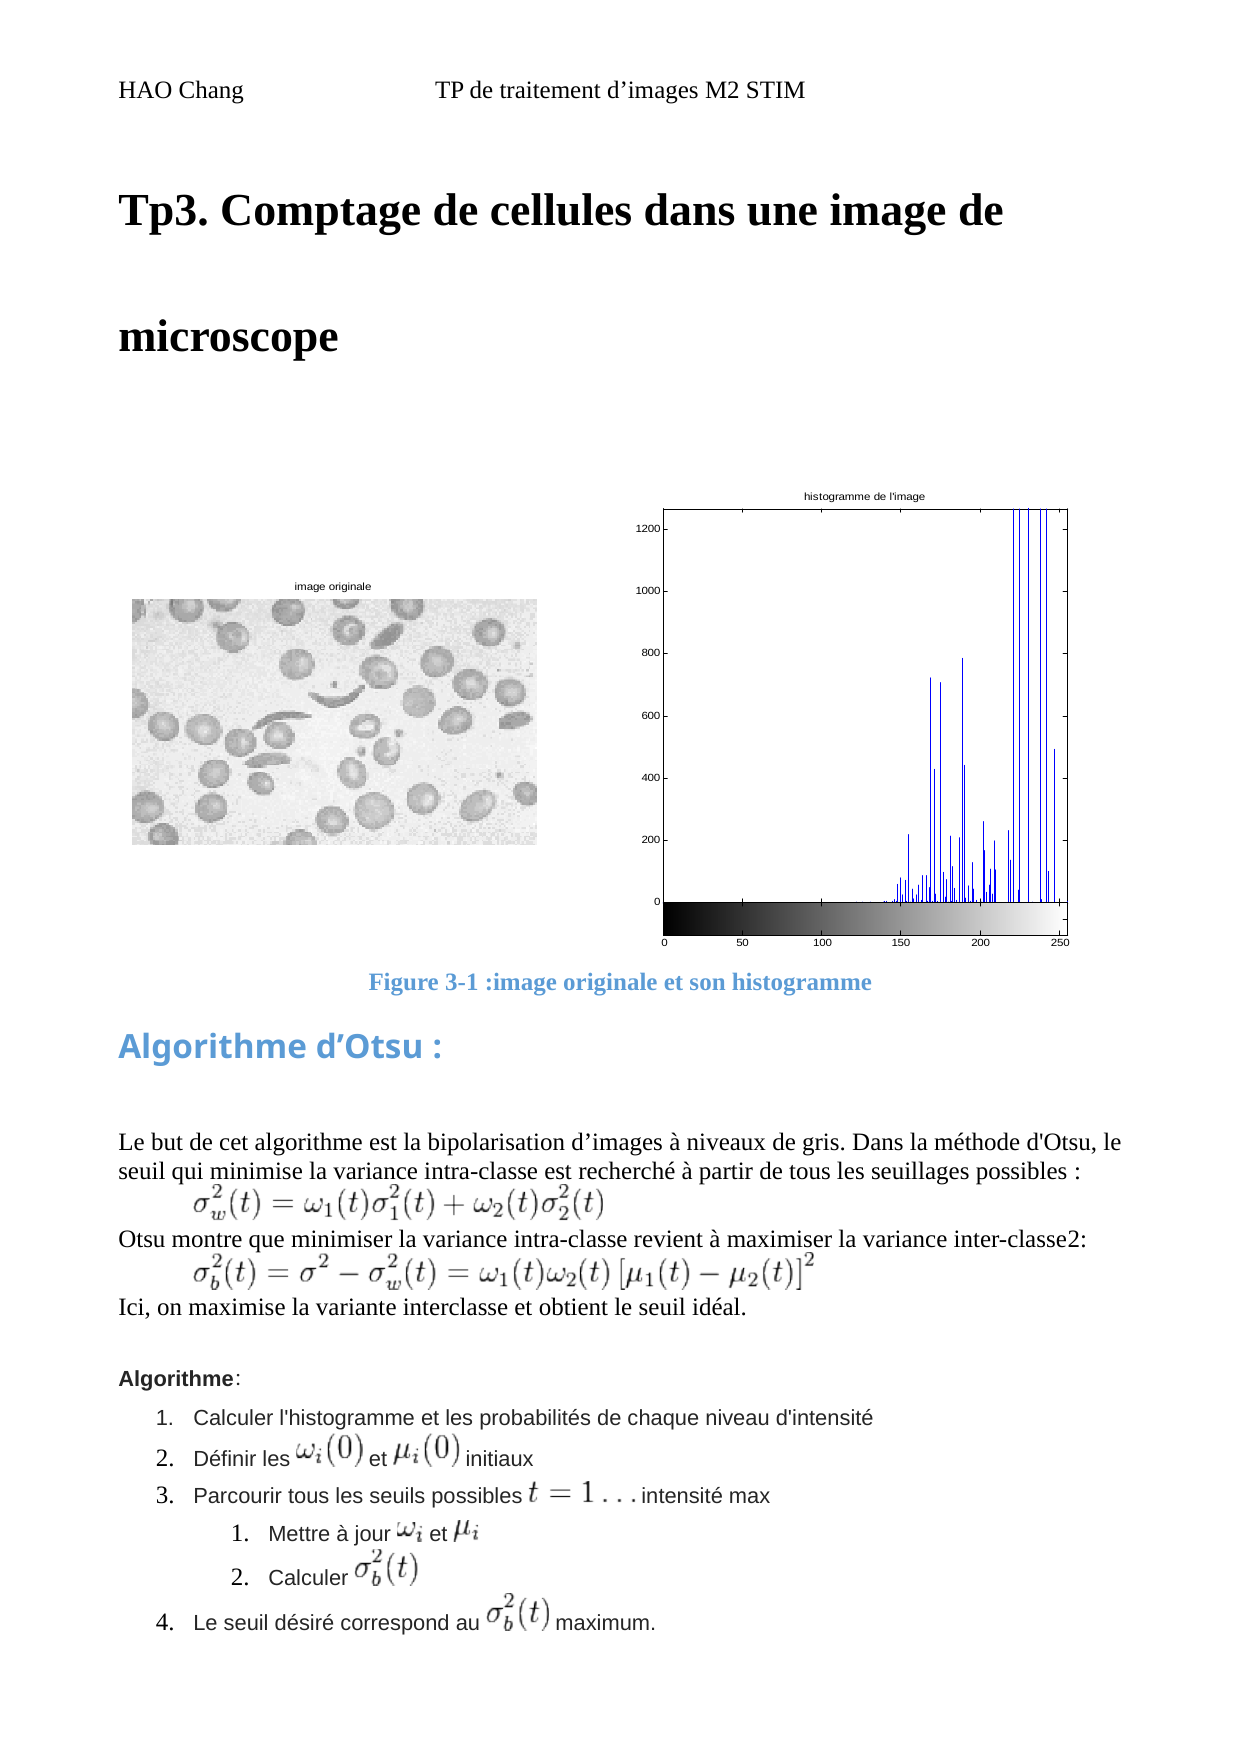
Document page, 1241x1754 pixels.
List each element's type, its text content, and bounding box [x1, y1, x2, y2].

list Le seuil désiré correspond au maximum. [156, 1594, 1122, 1636]
picture [393, 1433, 460, 1467]
text Tp3. Comptage de cellules dans une image de microscope [118, 182, 1122, 361]
picture [193, 1184, 603, 1222]
picture [193, 1252, 814, 1290]
picture [486, 1593, 549, 1631]
picture [453, 1520, 480, 1542]
list Définir les et initiaux [156, 1433, 1122, 1472]
text Figure 3-1 :image originale et son histogramme [118, 967, 1122, 996]
text Algorithme d’Otsu : [118, 1023, 1122, 1068]
picture [397, 1522, 424, 1542]
picture [296, 1433, 363, 1467]
picture [354, 1549, 418, 1586]
list Mettre à jour et [231, 1512, 1122, 1547]
text Le but de cet algorithme est la bipolarisation d’images à niveaux de gris. Dans la méthode d'Otsu, le seuil qui minimise la variance intra-classe est recherché à partir de tous les seuillages possibles : [118, 1127, 1122, 1185]
text Otsu montre que minimiser la variance intra-classe revient à maximiser la variance inter-classe2: [118, 1224, 1122, 1253]
list Calculer [231, 1549, 1122, 1591]
text Ici, on maximise la variante interclasse et obtient le seuil idéal. [118, 1292, 1122, 1321]
text Algorithme： [118, 1358, 1122, 1393]
list Calculer l'histogramme et les probabilités de chaque niveau d'intensité [156, 1396, 1122, 1431]
picture [528, 1481, 636, 1504]
list Parcourir tous les seuils possibles intensité max [156, 1474, 1122, 1509]
